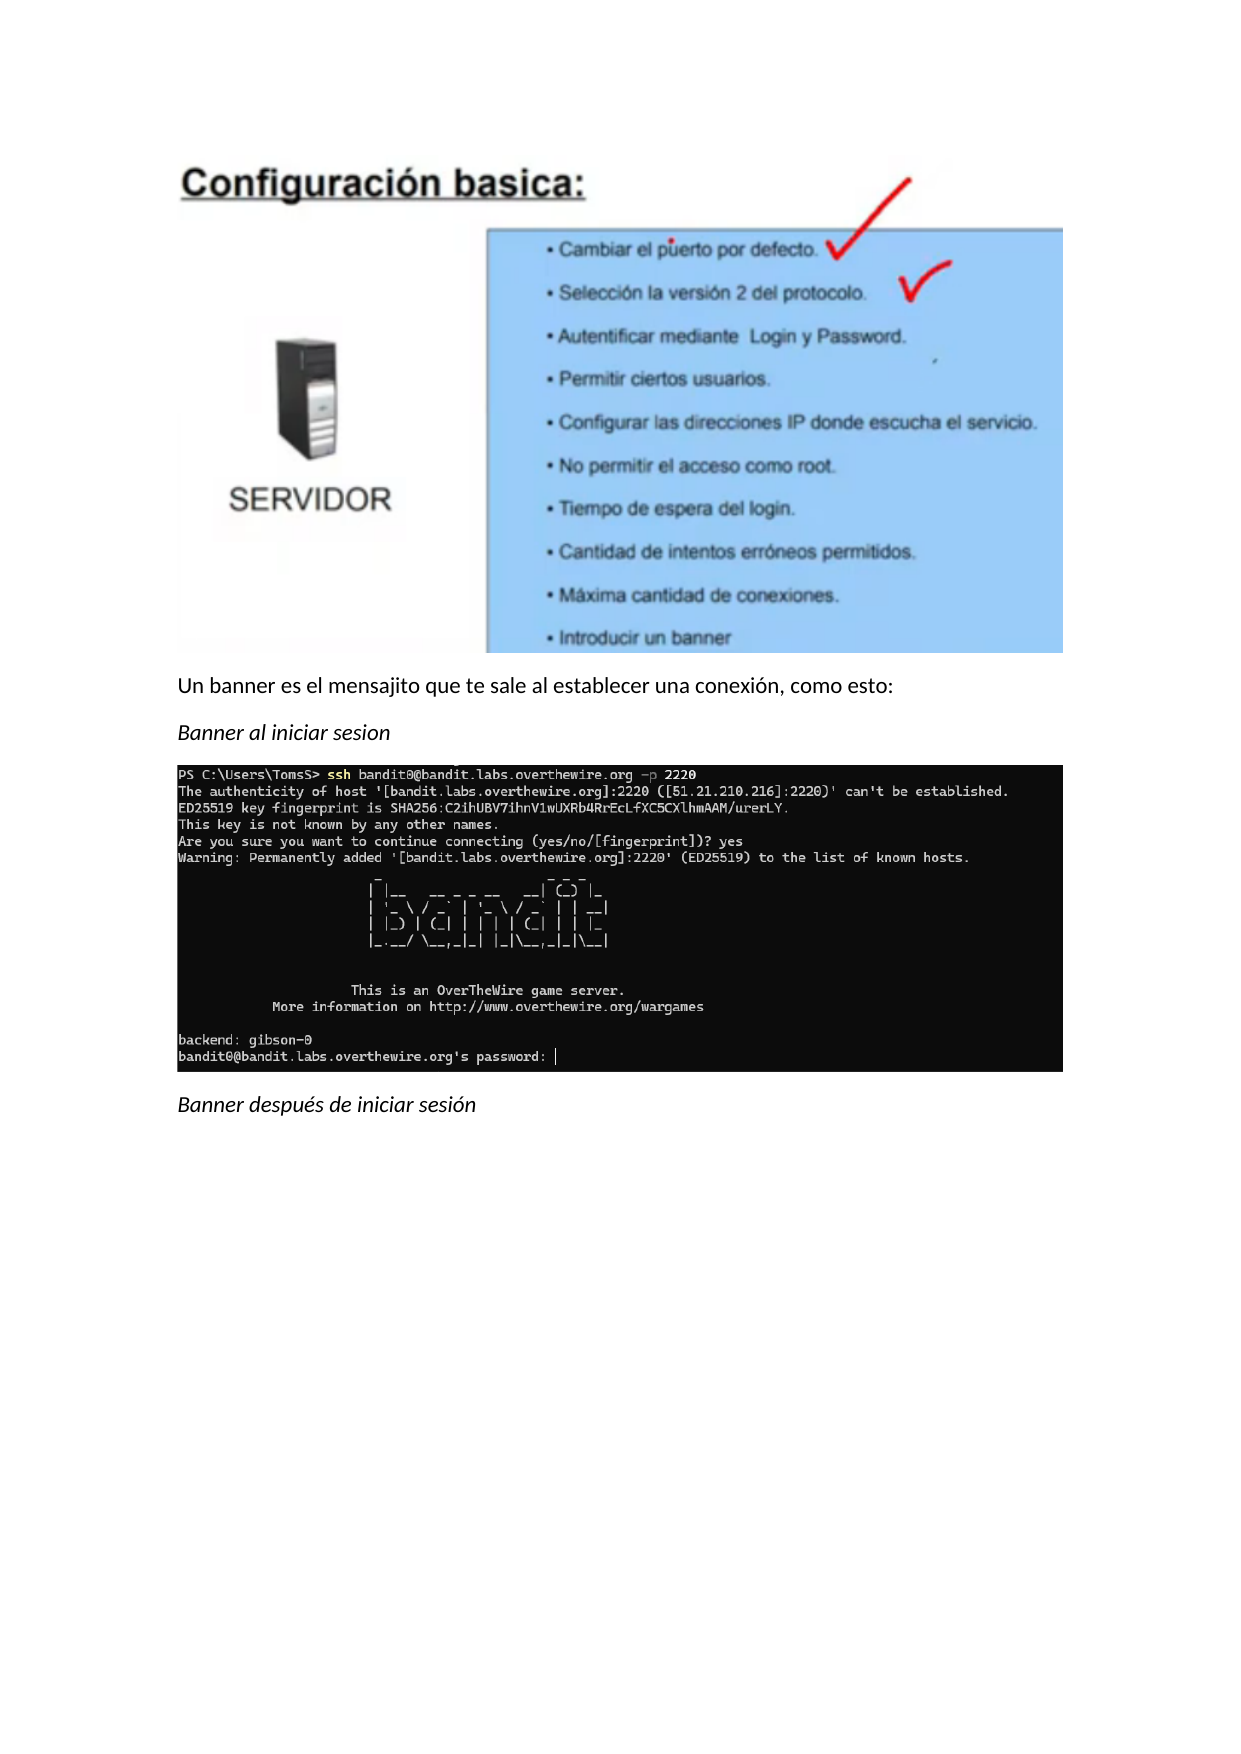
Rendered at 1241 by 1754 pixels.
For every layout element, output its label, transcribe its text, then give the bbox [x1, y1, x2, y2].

picture [177, 765, 1063, 1072]
text Banner al iniciar sesion [177, 718, 1063, 746]
picture [177, 147, 1063, 653]
text Banner después de iniciar sesión [177, 1090, 1063, 1118]
text Un banner es el mensajito que te sale al establecer una conexión, como esto: [177, 672, 1063, 699]
